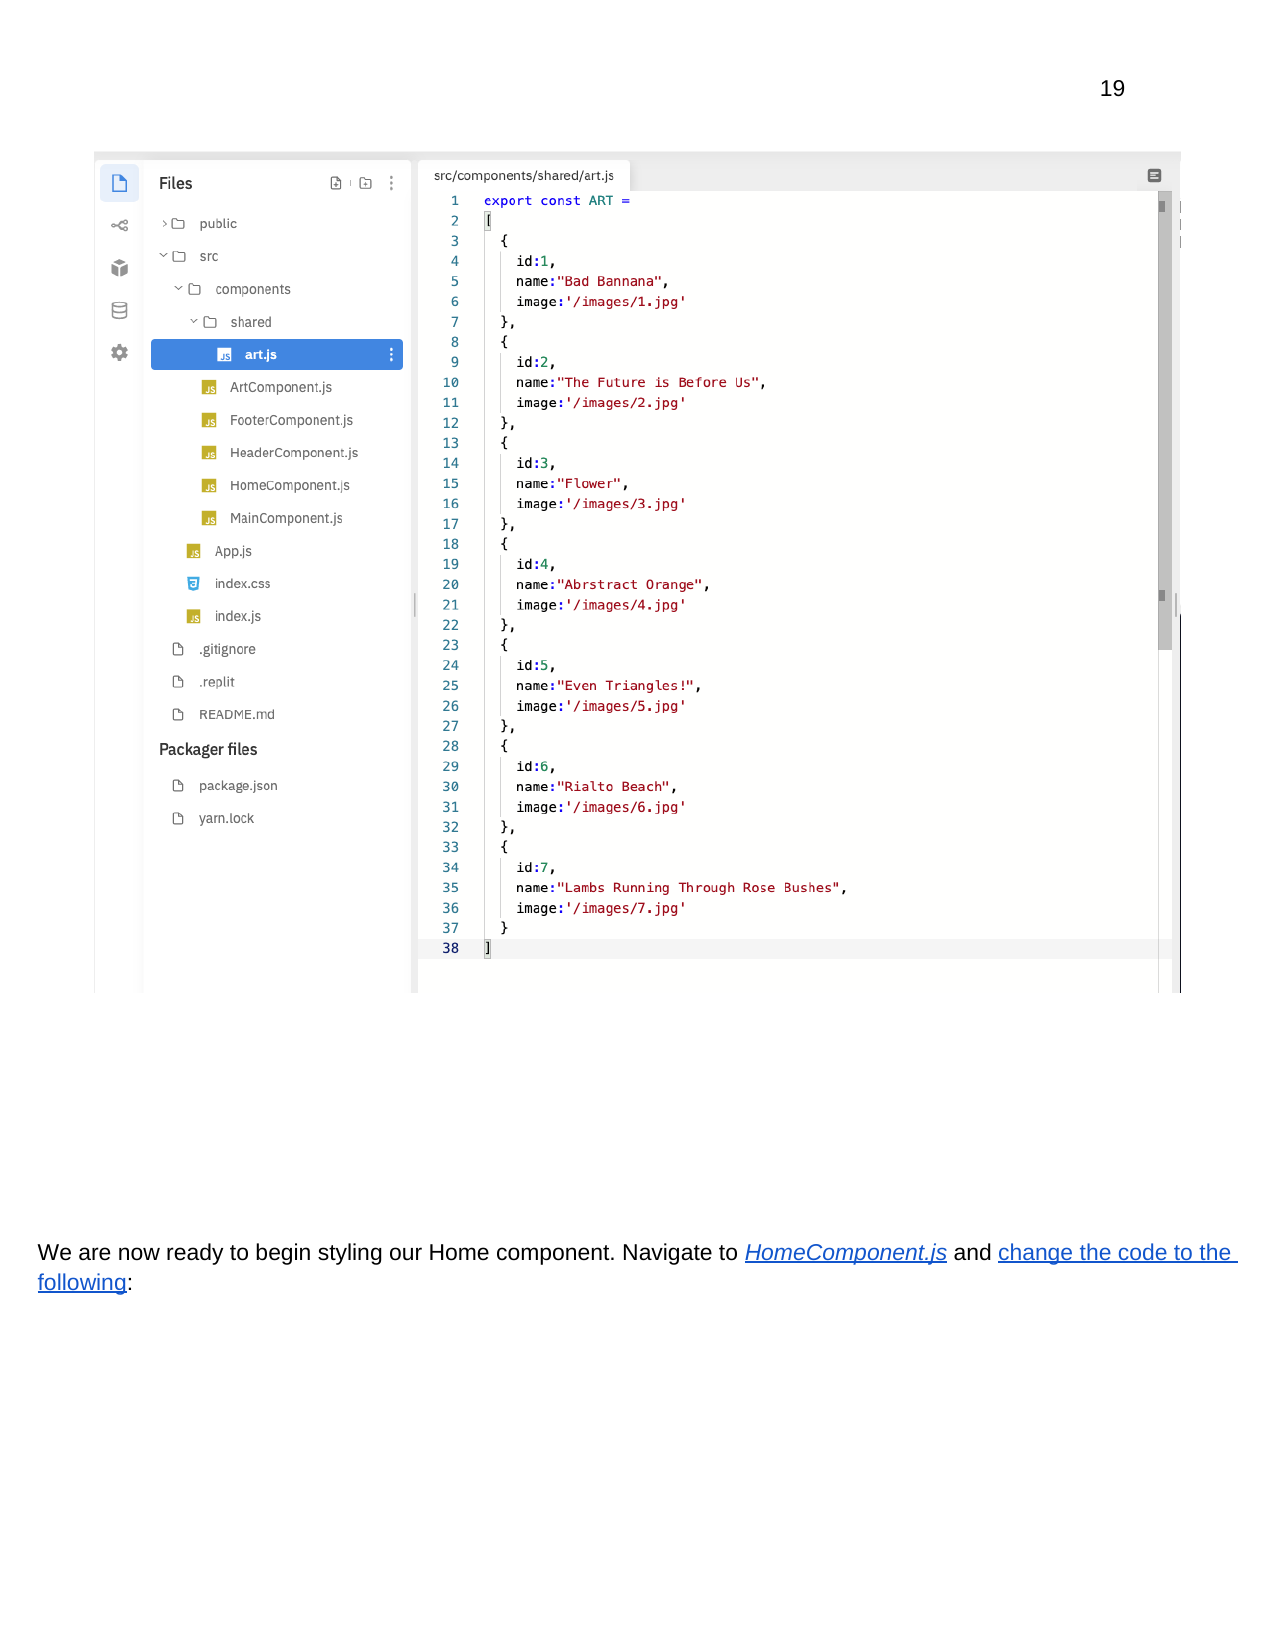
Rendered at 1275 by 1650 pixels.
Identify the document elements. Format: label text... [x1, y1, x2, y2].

text We are now ready to begin styling our Home component. Navigate to HomeComponent.js and change the code to the following: [37, 1238, 1237, 1295]
picture [94, 150, 1181, 993]
